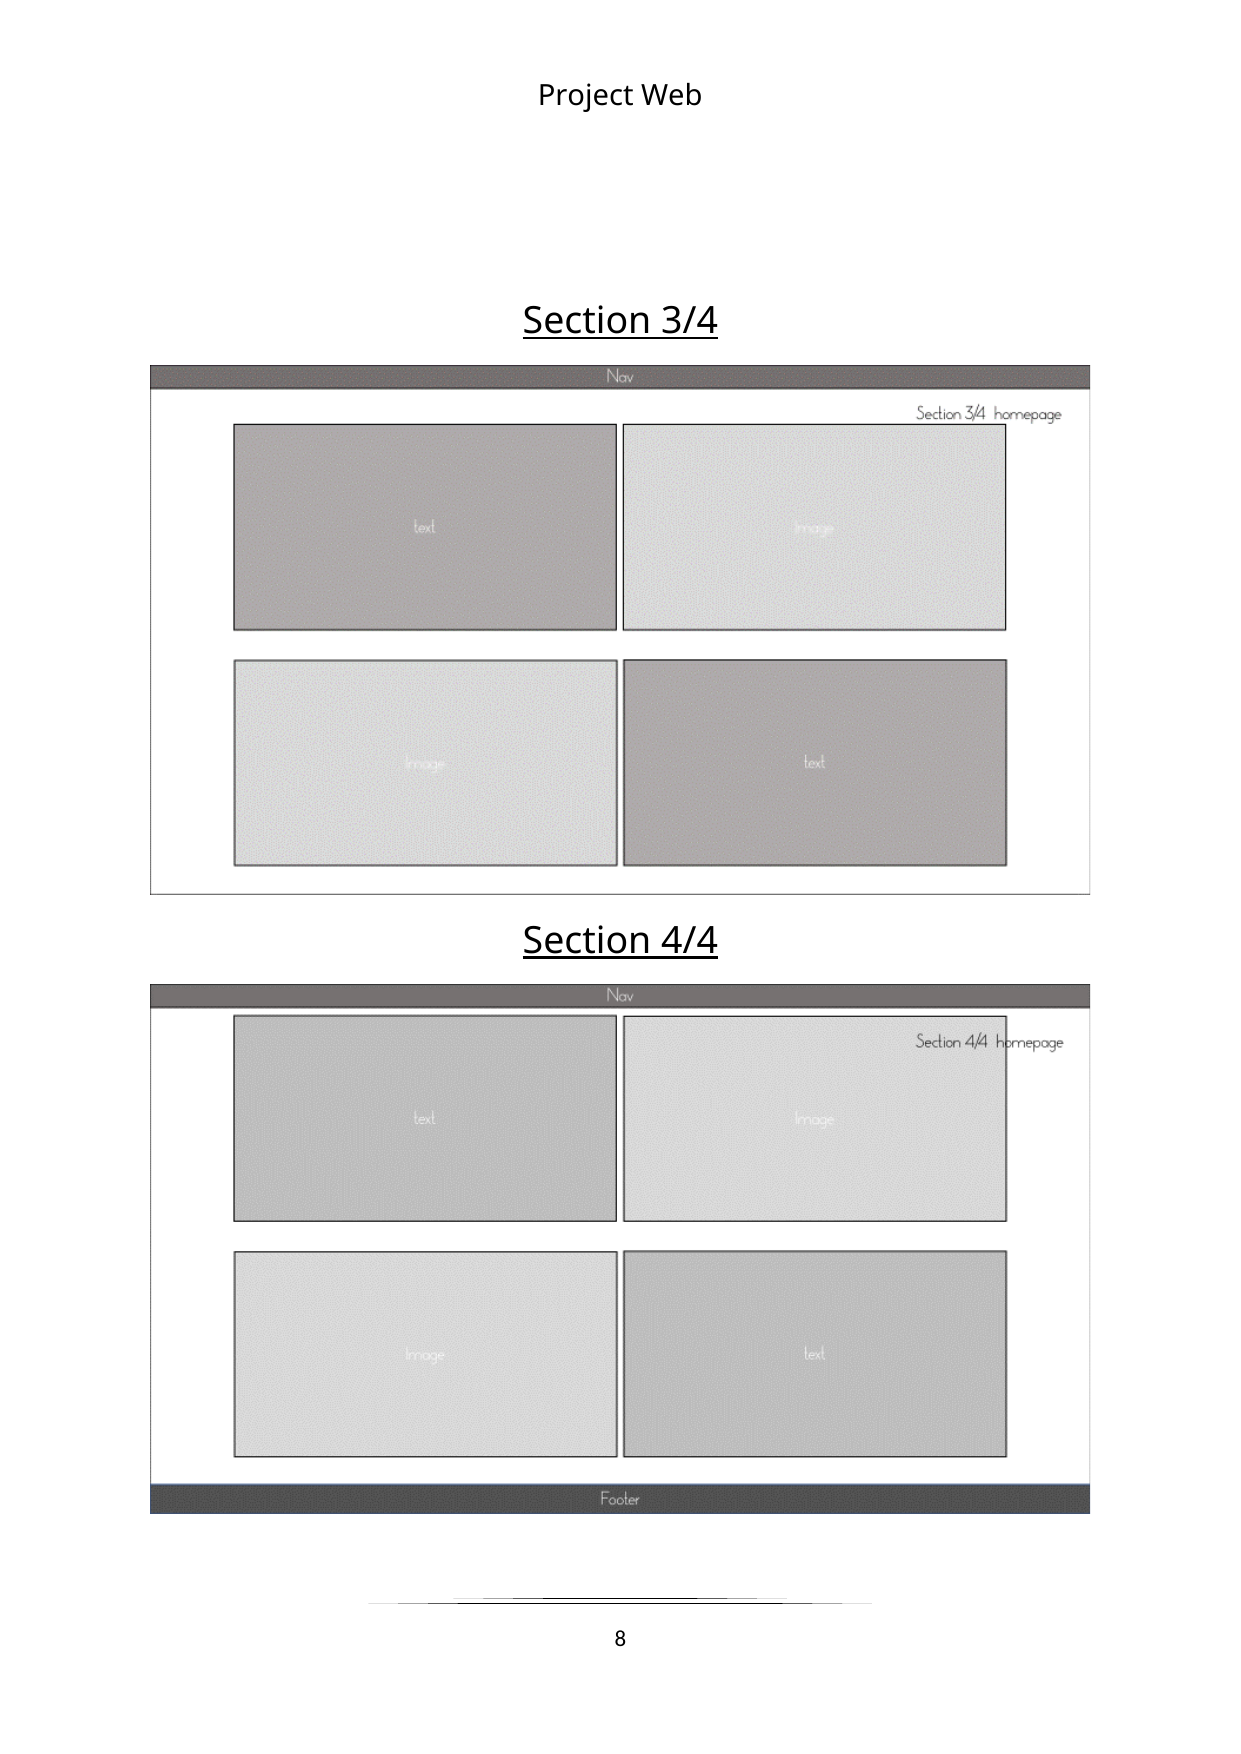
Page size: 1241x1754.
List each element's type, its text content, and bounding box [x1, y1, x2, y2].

picture [150, 984, 1091, 1514]
text Section 4/4 [150, 913, 1090, 964]
text Section 3/4 [150, 293, 1090, 344]
picture [150, 365, 1091, 895]
